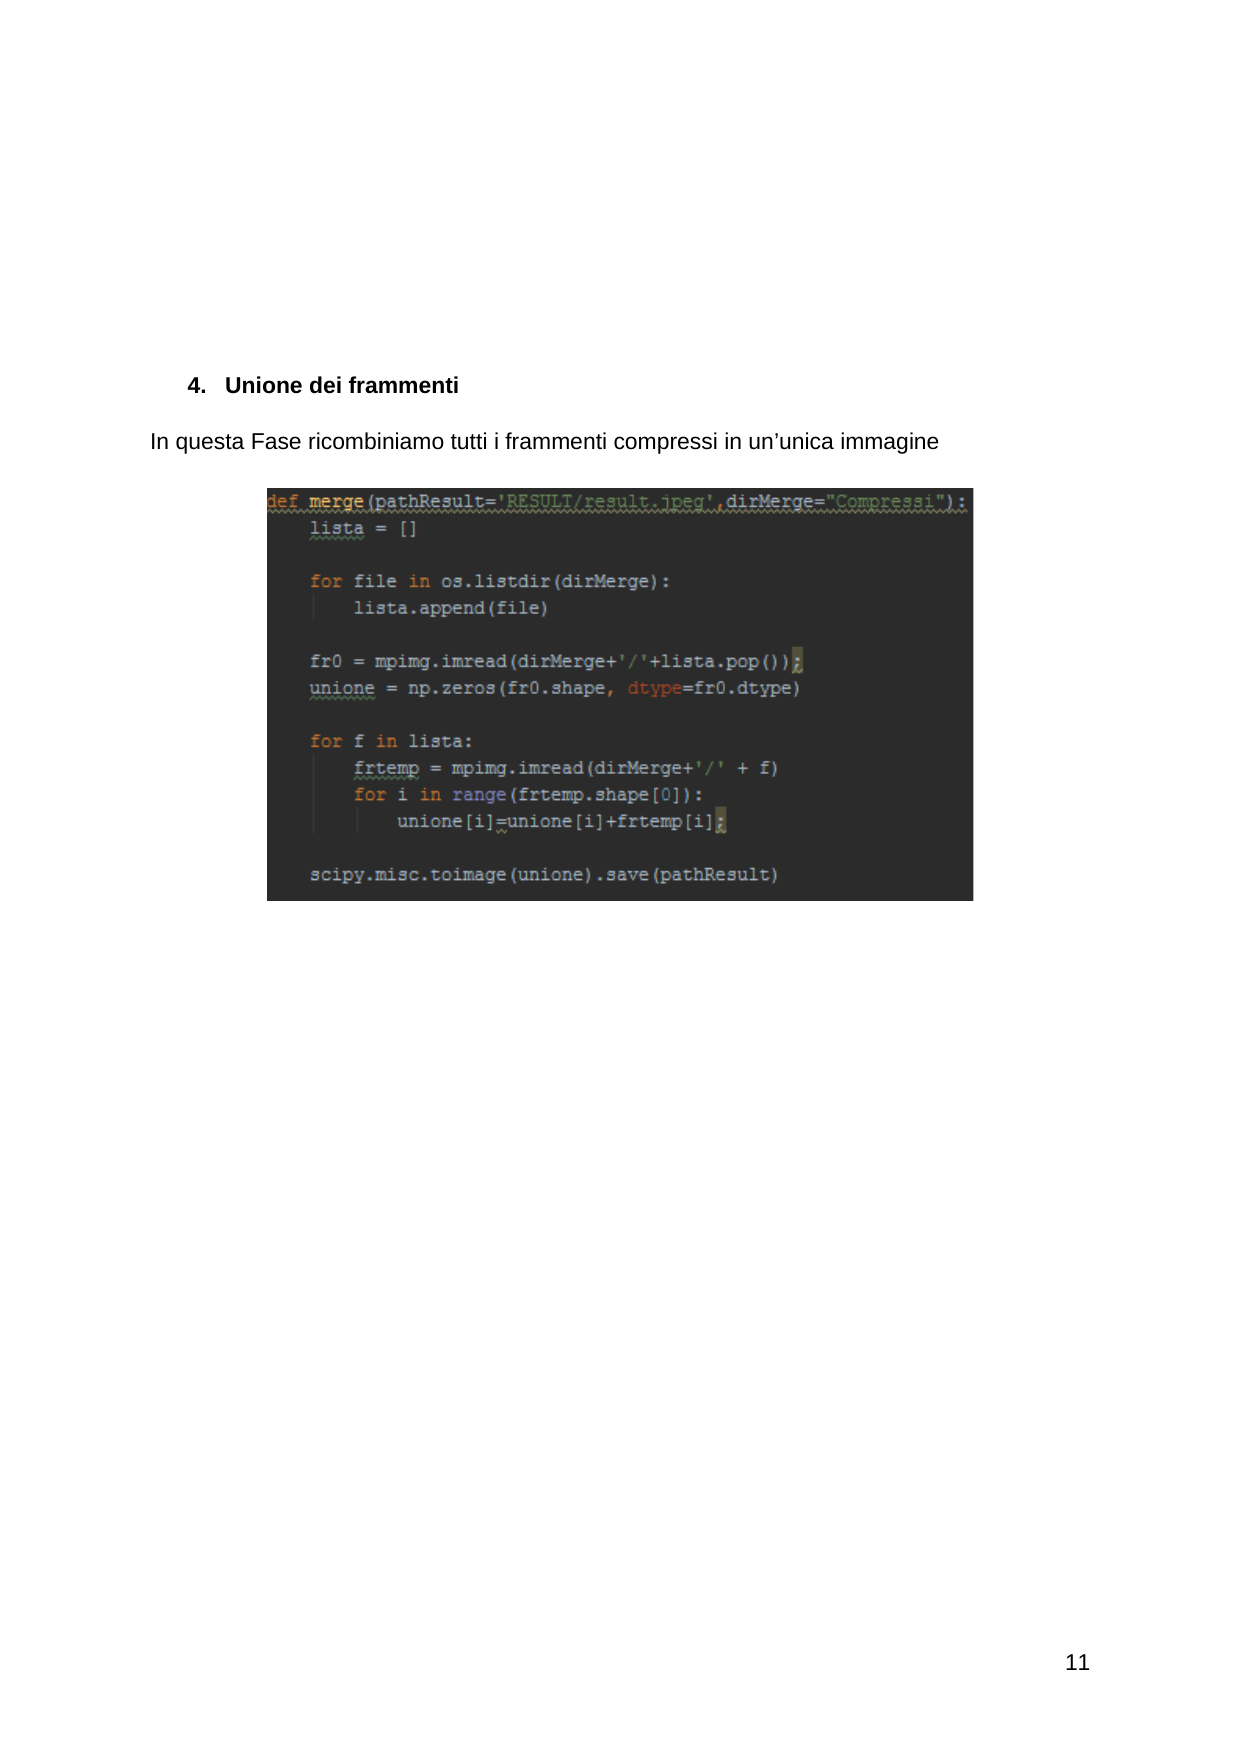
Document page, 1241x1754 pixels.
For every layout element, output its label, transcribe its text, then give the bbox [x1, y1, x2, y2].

list Unione dei frammenti [187, 372, 1090, 398]
picture [267, 488, 974, 901]
text In questa Fase ricombiniamo tutti i frammenti compressi in un’unica immagine [150, 428, 1090, 454]
